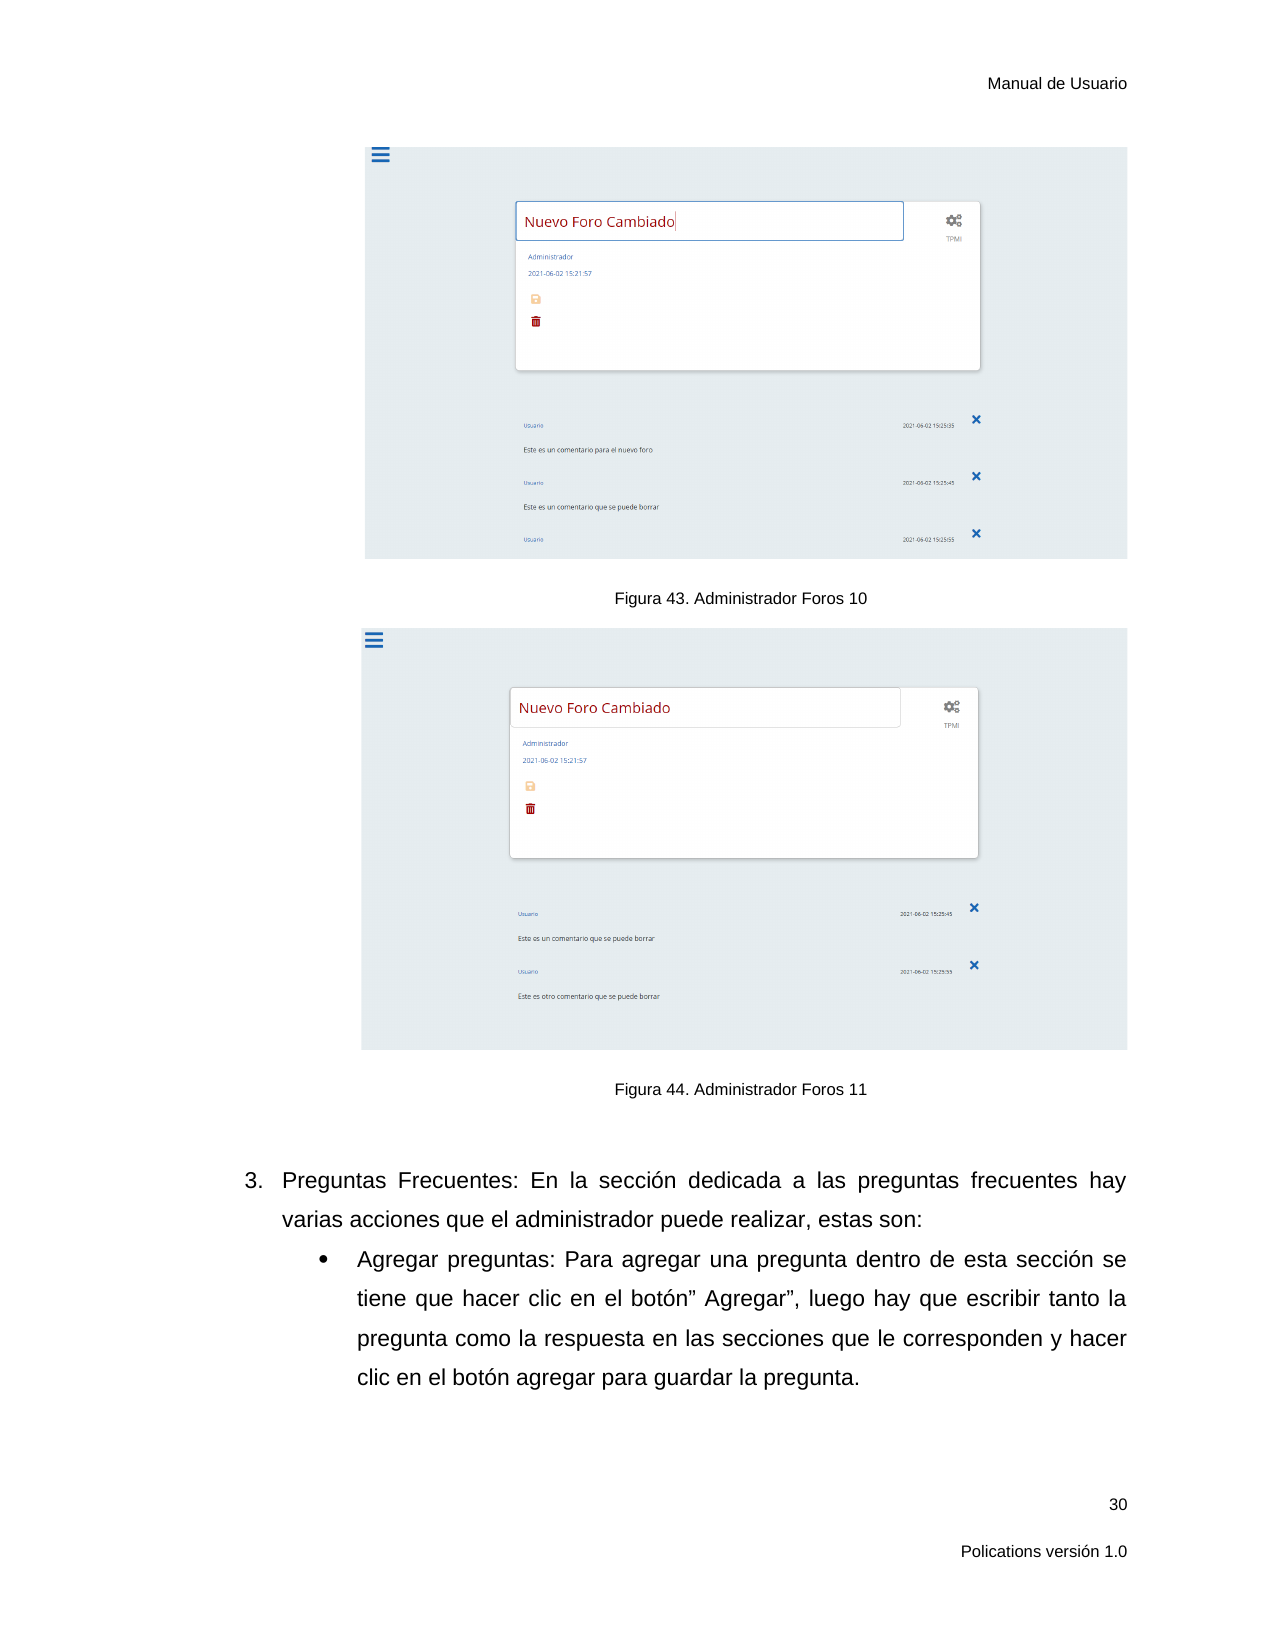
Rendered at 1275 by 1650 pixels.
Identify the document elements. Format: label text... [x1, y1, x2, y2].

text Figura 43. Administrador Foros 10 [207, 589, 1127, 608]
text Figura 44. Administrador Foros 11 [207, 1080, 1127, 1099]
picture [364, 147, 1128, 559]
picture [361, 628, 1128, 1050]
list Preguntas Frecuentes: En la sección dedicada a las preguntas frecuentes hay varias acciones que el administrador puede realizar, estas son: [244, 1167, 1127, 1232]
list Agregar preguntas: Para agregar una pregunta dentro de esta sección se tiene que hacer clic en el botón” Agregar”, luego hay que escribir tanto la pregunta como la respuesta en las secciones que le corresponden y hacer clic en el botón agregar para guardar la pregunta. [319, 1246, 1127, 1390]
